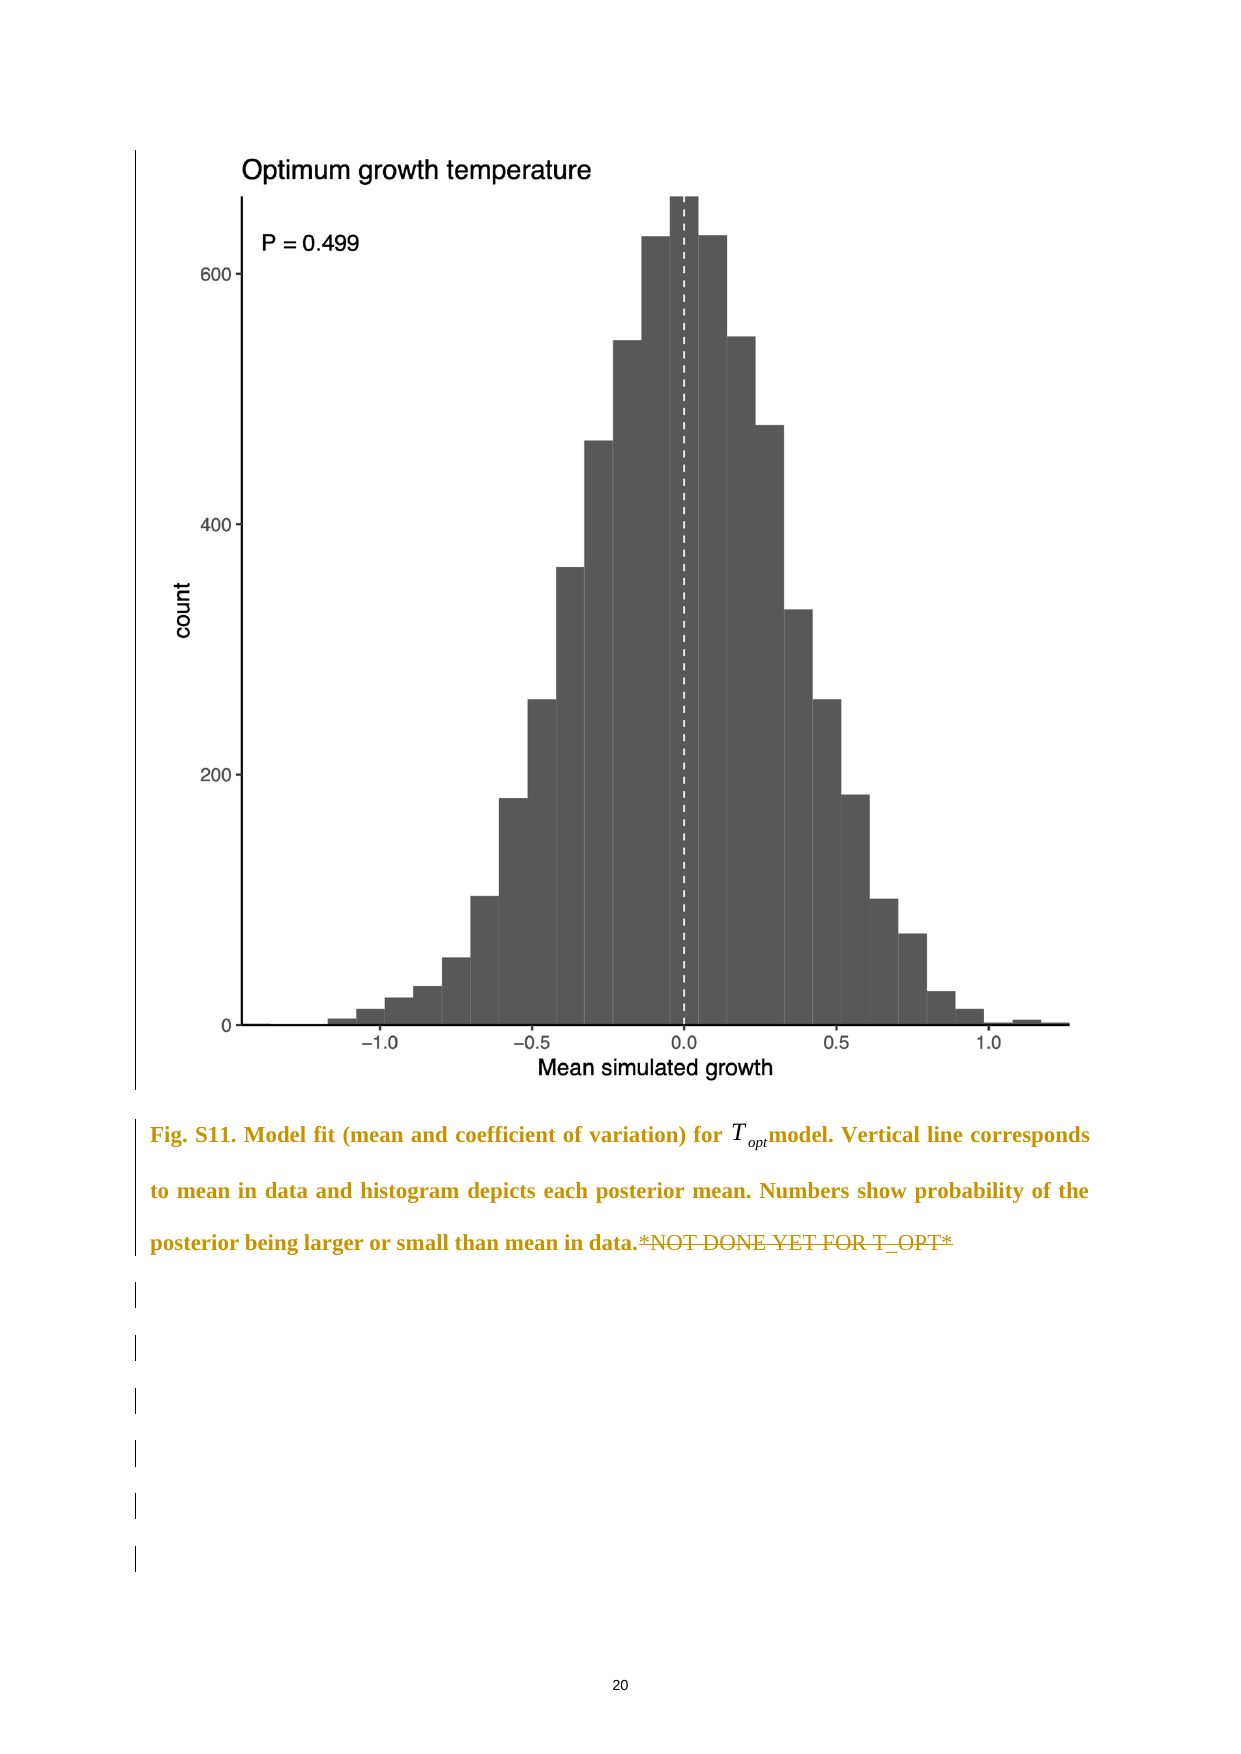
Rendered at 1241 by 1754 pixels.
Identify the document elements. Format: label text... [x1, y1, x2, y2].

text Fig. S11. Model fit (mean and coefficient of variation) for model. Vertical line corresponds to mean in data and histogram depicts each posterior mean. Numbers show probability of the posterior being larger or small than mean in data. [150, 1119, 1090, 1256]
picture [150, 150, 1091, 1091]
